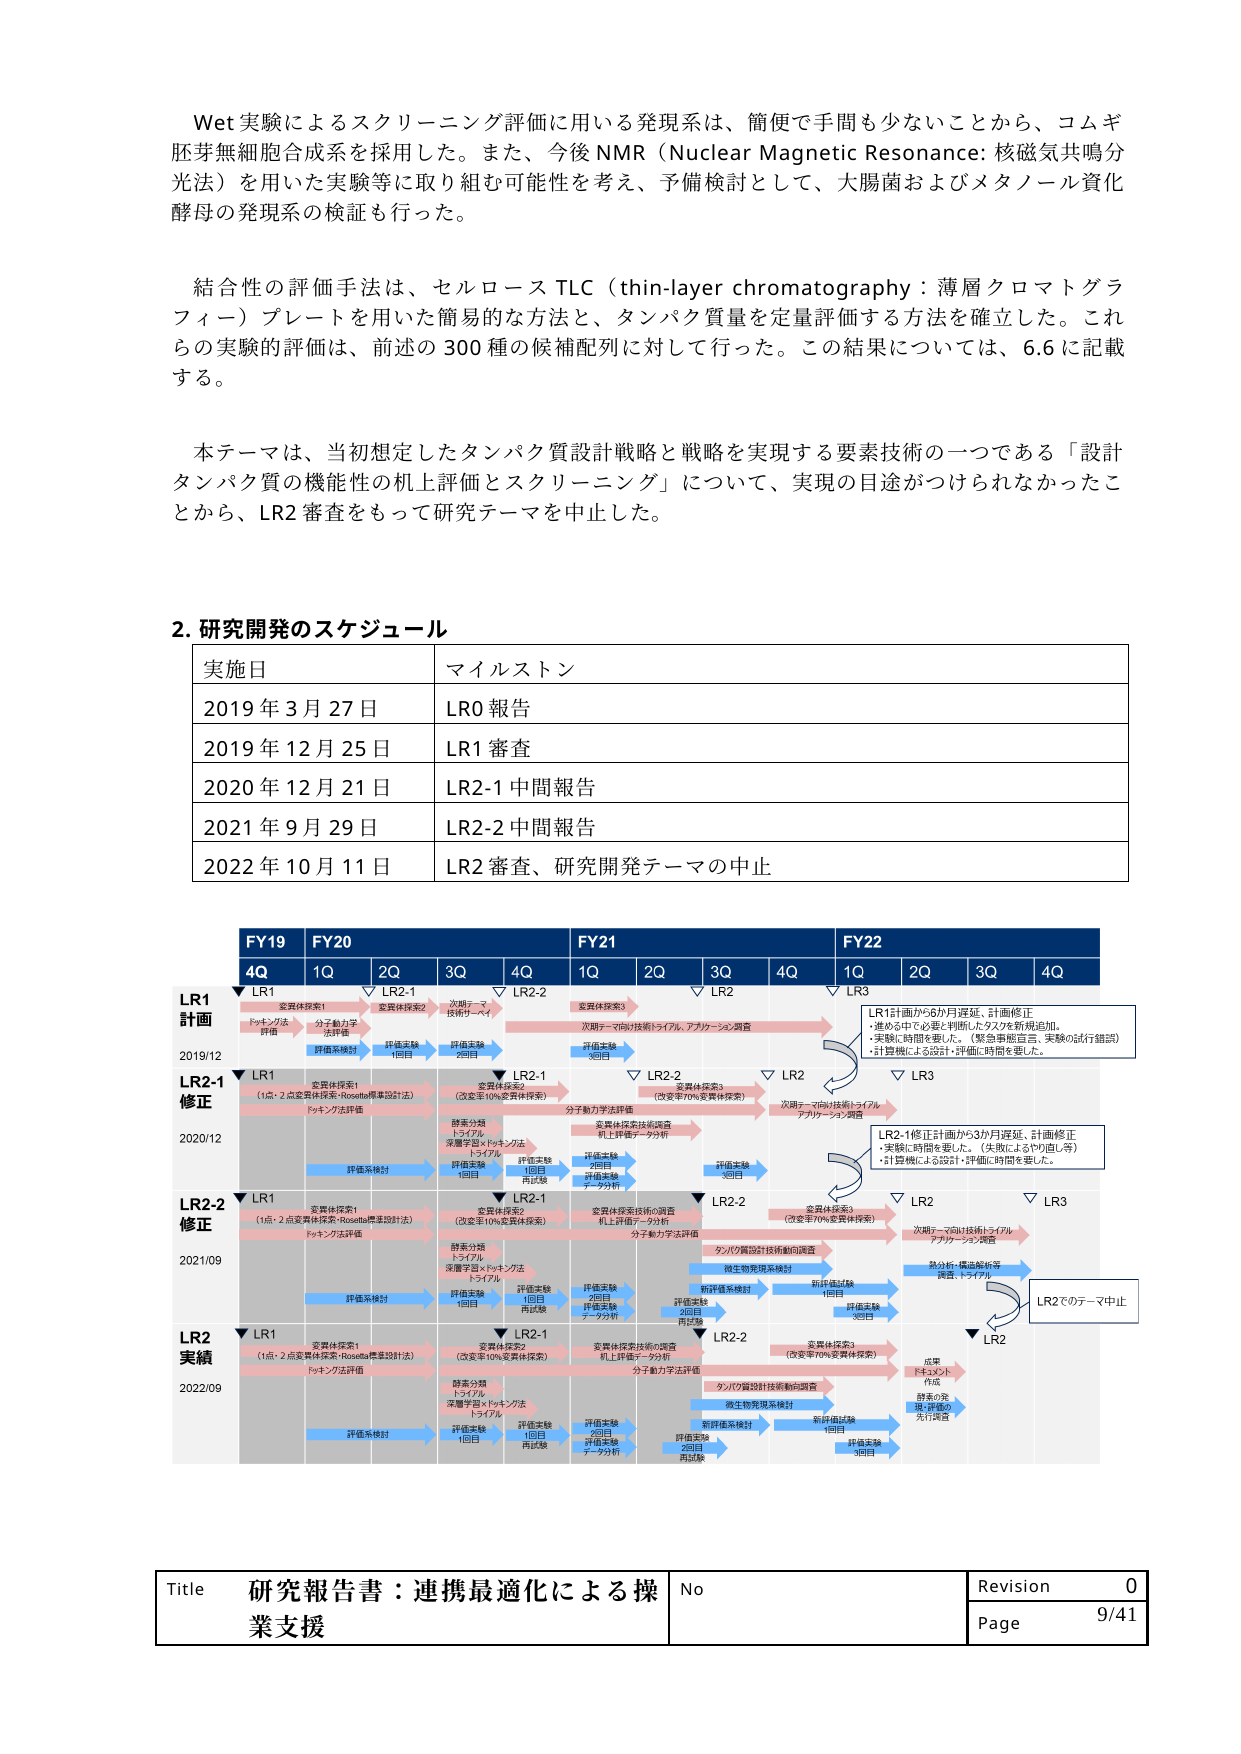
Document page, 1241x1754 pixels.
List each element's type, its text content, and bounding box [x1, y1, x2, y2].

table_cell 2019年12月25日 [193, 724, 434, 762]
table_cell 2021年9月29日 [193, 803, 434, 841]
table_header 実施日 [193, 645, 434, 683]
table_cell 2020年12月21日 [193, 763, 434, 802]
table_header マイルストン [435, 645, 1128, 683]
table_cell 2019年3月27日 [193, 684, 434, 723]
table_cell LR2-1中間報告 [435, 763, 1128, 802]
picture [171, 926, 1139, 1468]
text 本テーマは、当初想定したタンパク質設計戦略と戦略を実現する要素技術の一つである「設計タンパク質の機能性の机上評価とスクリーニング」について、実現の目途がつけられなかったことから、LR2審査をもって研究テーマを中止した。 [171, 436, 1126, 526]
text Wet実験によるスクリーニング評価に用いる発現系は、簡便で手間も少ないことから、コムギ胚芽無細胞合成系を採用した。また、今後NMR（Nuclear Magnetic Resonance: 核磁気共鳴分光法）を用いた実験等に取り組む可能性を考え、予備検討として、大腸菌およびメタノール資化酵母の発現系の検証も行った。 [171, 106, 1126, 226]
table_cell LR0報告 [435, 684, 1128, 723]
table_cell LR2-2中間報告 [435, 803, 1128, 841]
table_cell LR2審査、研究開発テーマの中止 [435, 842, 1128, 881]
table_cell 2022年10月11日 [193, 842, 434, 881]
subtitle 研究開発のスケジュール [171, 612, 1126, 644]
text 結合性の評価手法は、セルロースTLC（thin-layer chromatography：薄層クロマトグラフィー）プレートを用いた簡易的な方法と、タンパク質量を定量評価する方法を確立した。これらの実験的評価は、前述の300種の候補配列に対して行った。この結果については、6.6に記載する。 [171, 271, 1126, 391]
table_cell LR1審査 [435, 724, 1128, 762]
